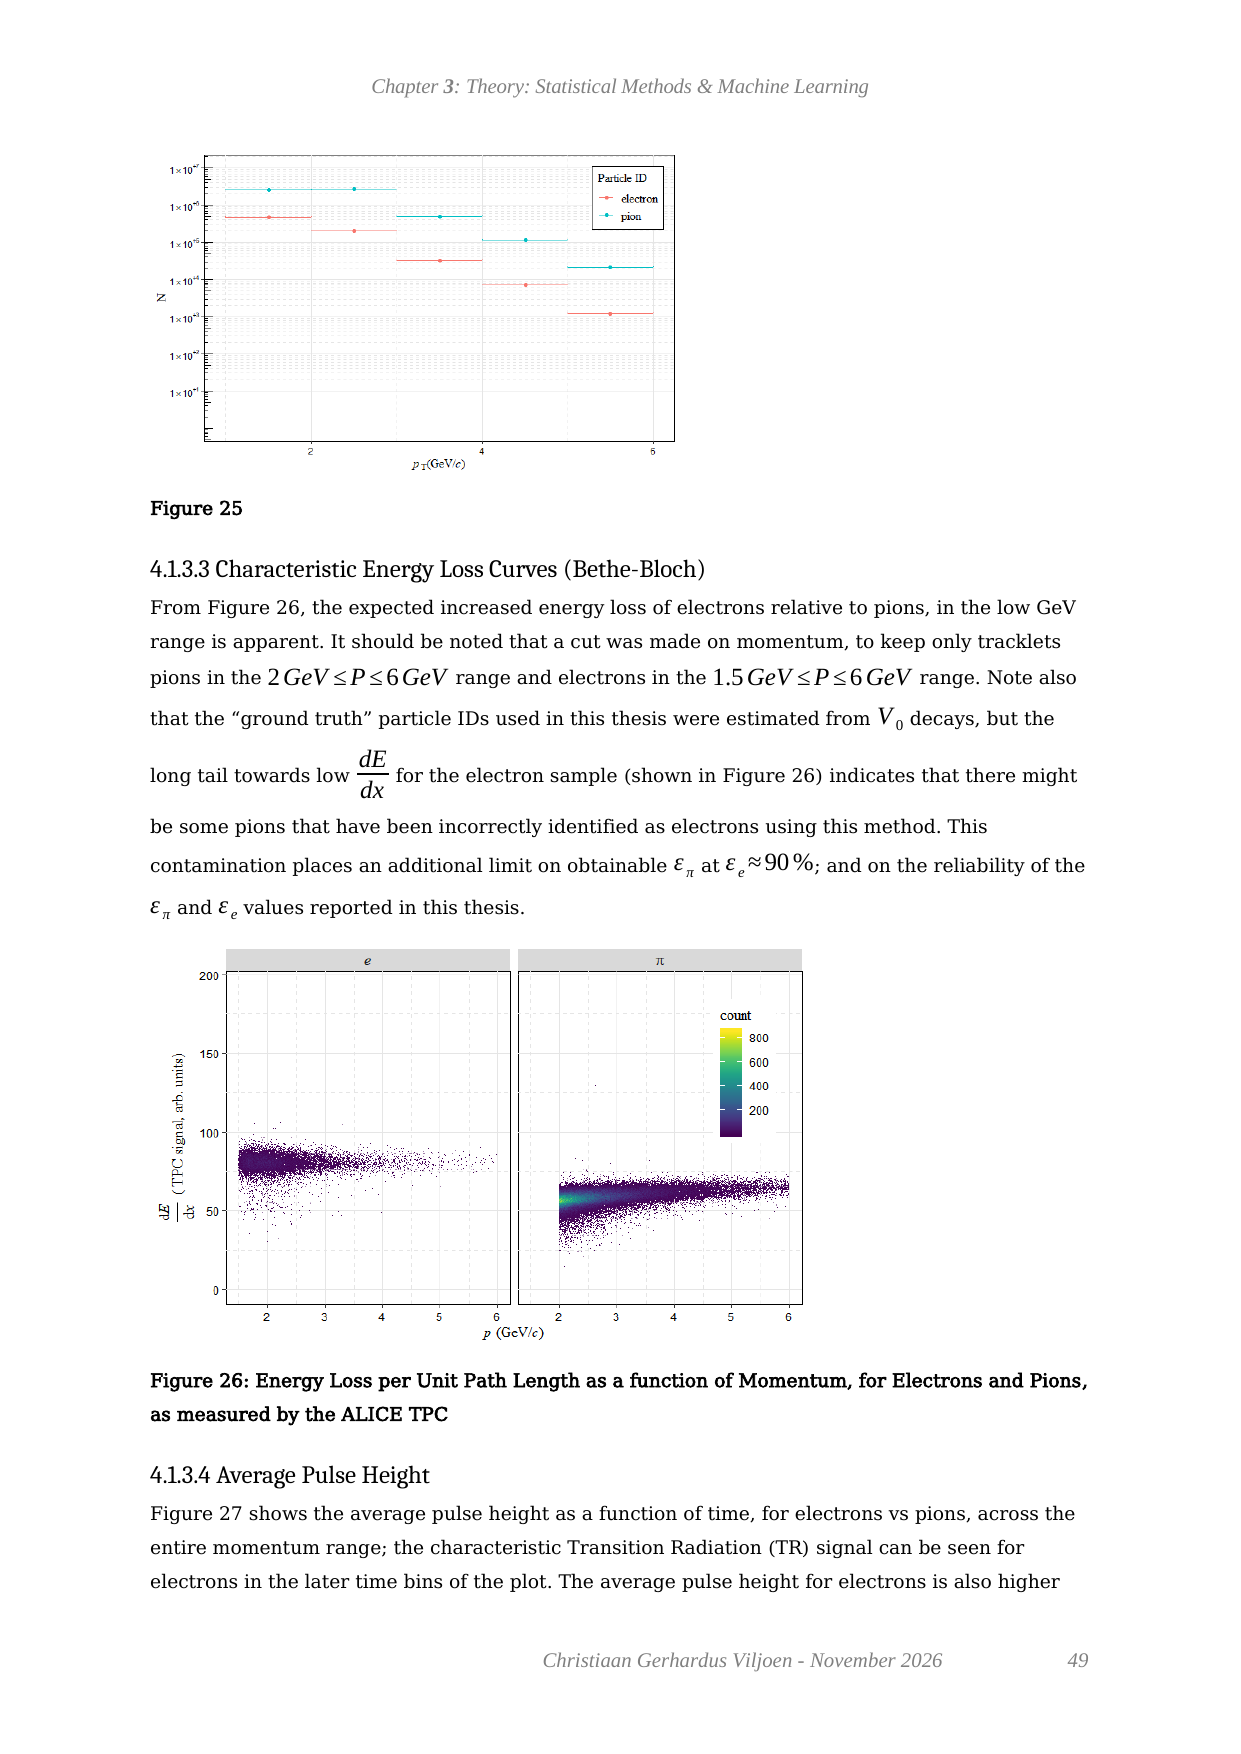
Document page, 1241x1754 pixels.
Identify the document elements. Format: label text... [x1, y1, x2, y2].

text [150, 1502, 1090, 1592]
text From Figure 25, the expected increased energy loss of electrons relative to pions, in the low GeV range is apparent. It should be noted that a cut was made on momentum, to keep only tracklets pions in the range and electrons in the range. Note also that the “ground truth” particle IDs used in this thesis were estimated from decays, but the long tail towards low for the electron sample (shown in Figure 25) indicates that there might be some pions that have been incorrectly identified as electrons using this method. This contamination places an additional limit on obtainable at ; and on the reliability of the and values reported in this thesis. [150, 596, 1090, 923]
text Figure 26: Energy Loss per Unit Path Length as a function of Momentum, for Electrons and Pions, as measured by the ALICE TPC [150, 1368, 1090, 1425]
text Figure 25 [150, 496, 1090, 519]
subtitle Characteristic Energy Loss Curves (Bethe-Bloch) [150, 555, 1090, 584]
picture [150, 942, 809, 1349]
subtitle Average Pulse Height [150, 1461, 1090, 1490]
picture [150, 150, 680, 477]
